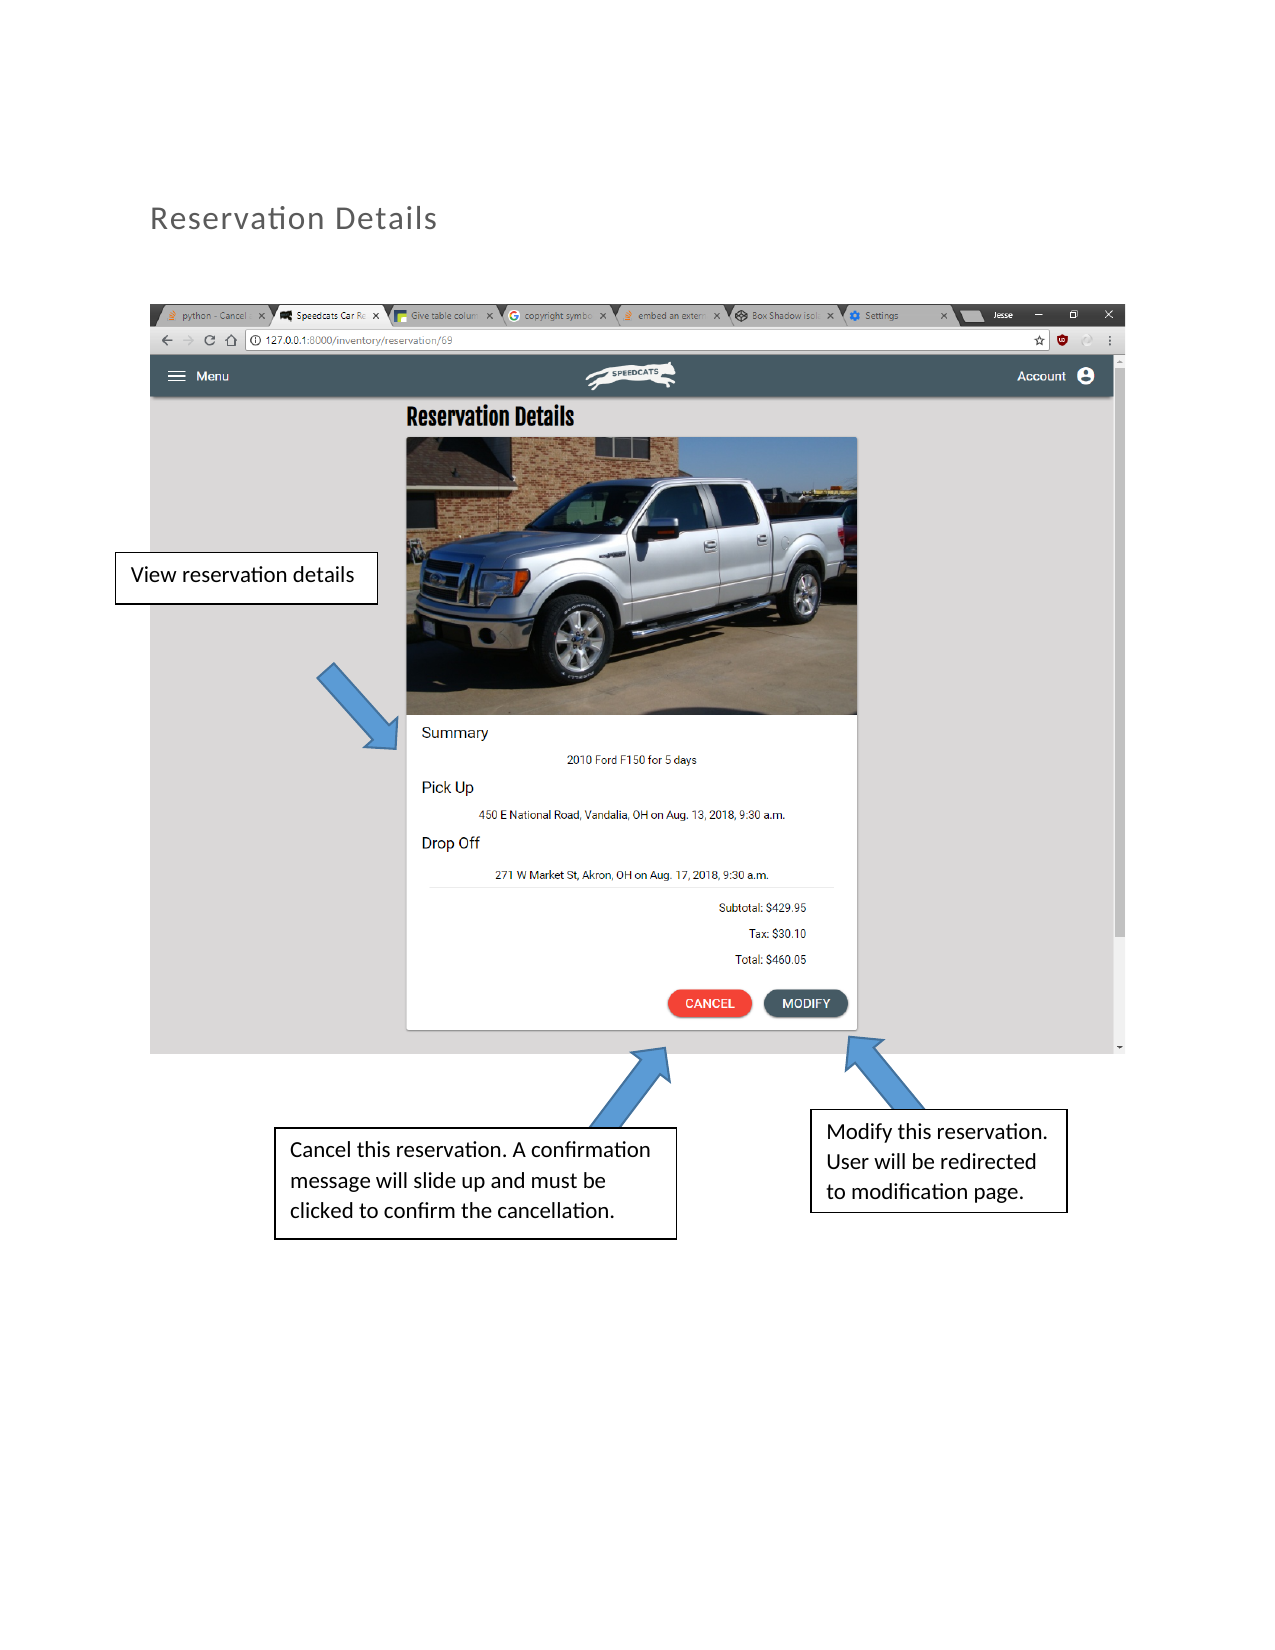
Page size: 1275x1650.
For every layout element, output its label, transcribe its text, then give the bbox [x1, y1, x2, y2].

subtitle Reservation Details [150, 197, 1125, 238]
picture [150, 304, 1125, 1054]
